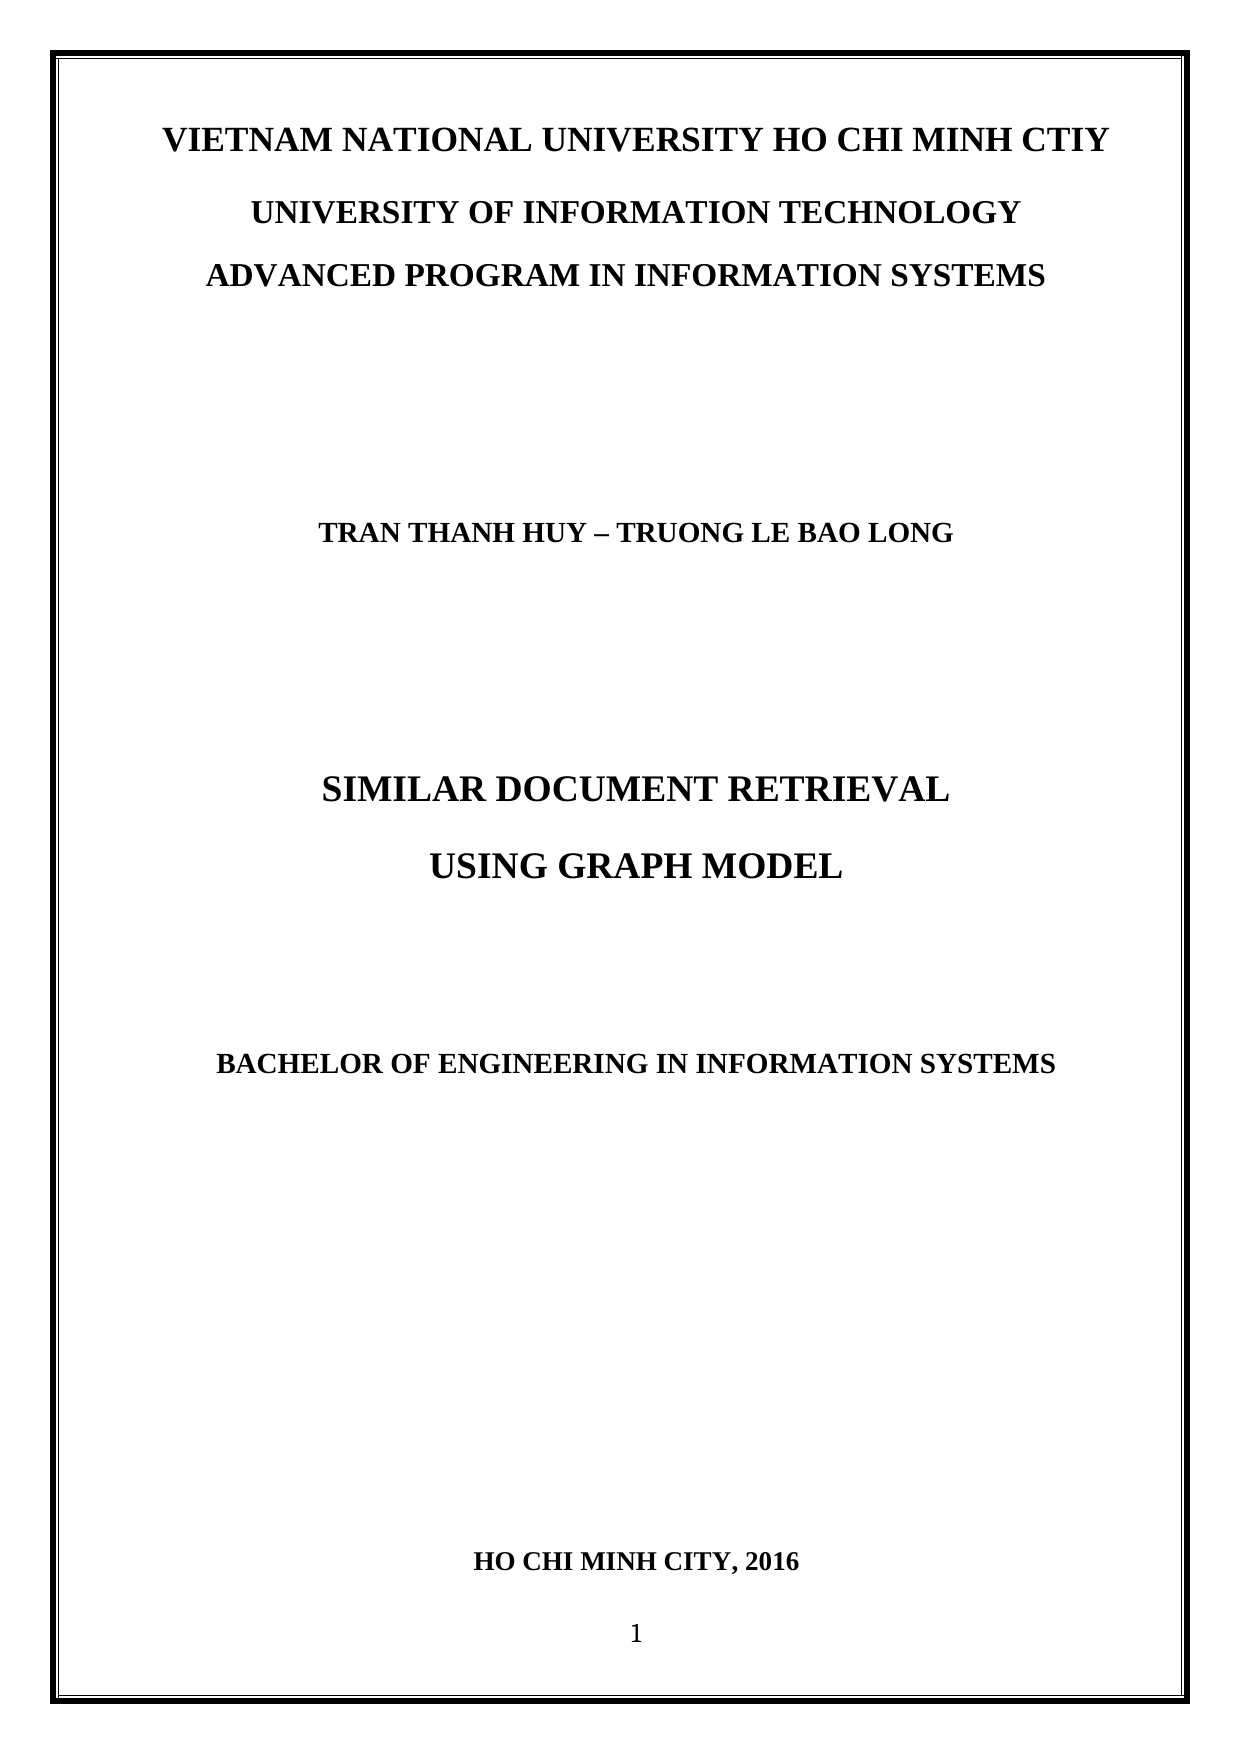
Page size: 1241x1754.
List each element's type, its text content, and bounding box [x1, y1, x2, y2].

text ADVANCED PROGRAM IN INFORMATION SYSTEMS [150, 256, 1122, 294]
text BACHELOR OF ENGINEERING IN INFORMATION SYSTEMS [150, 1046, 1122, 1079]
text UNIVERSITY OF INFORMATION TECHNOLOGY [150, 192, 1122, 230]
text VIETNAM NATIONAL UNIVERSITY HO CHI MINH CTIY [150, 118, 1122, 159]
text TRAN THANH HUY – TRUONG LE BAO LONG [150, 515, 1122, 548]
text SIMILAR DOCUMENT RETRIEVAL [150, 766, 1122, 809]
text HO CHI MINH CITY, 2016 [150, 1545, 1122, 1576]
text USING GRAPH MODEL [150, 843, 1122, 886]
